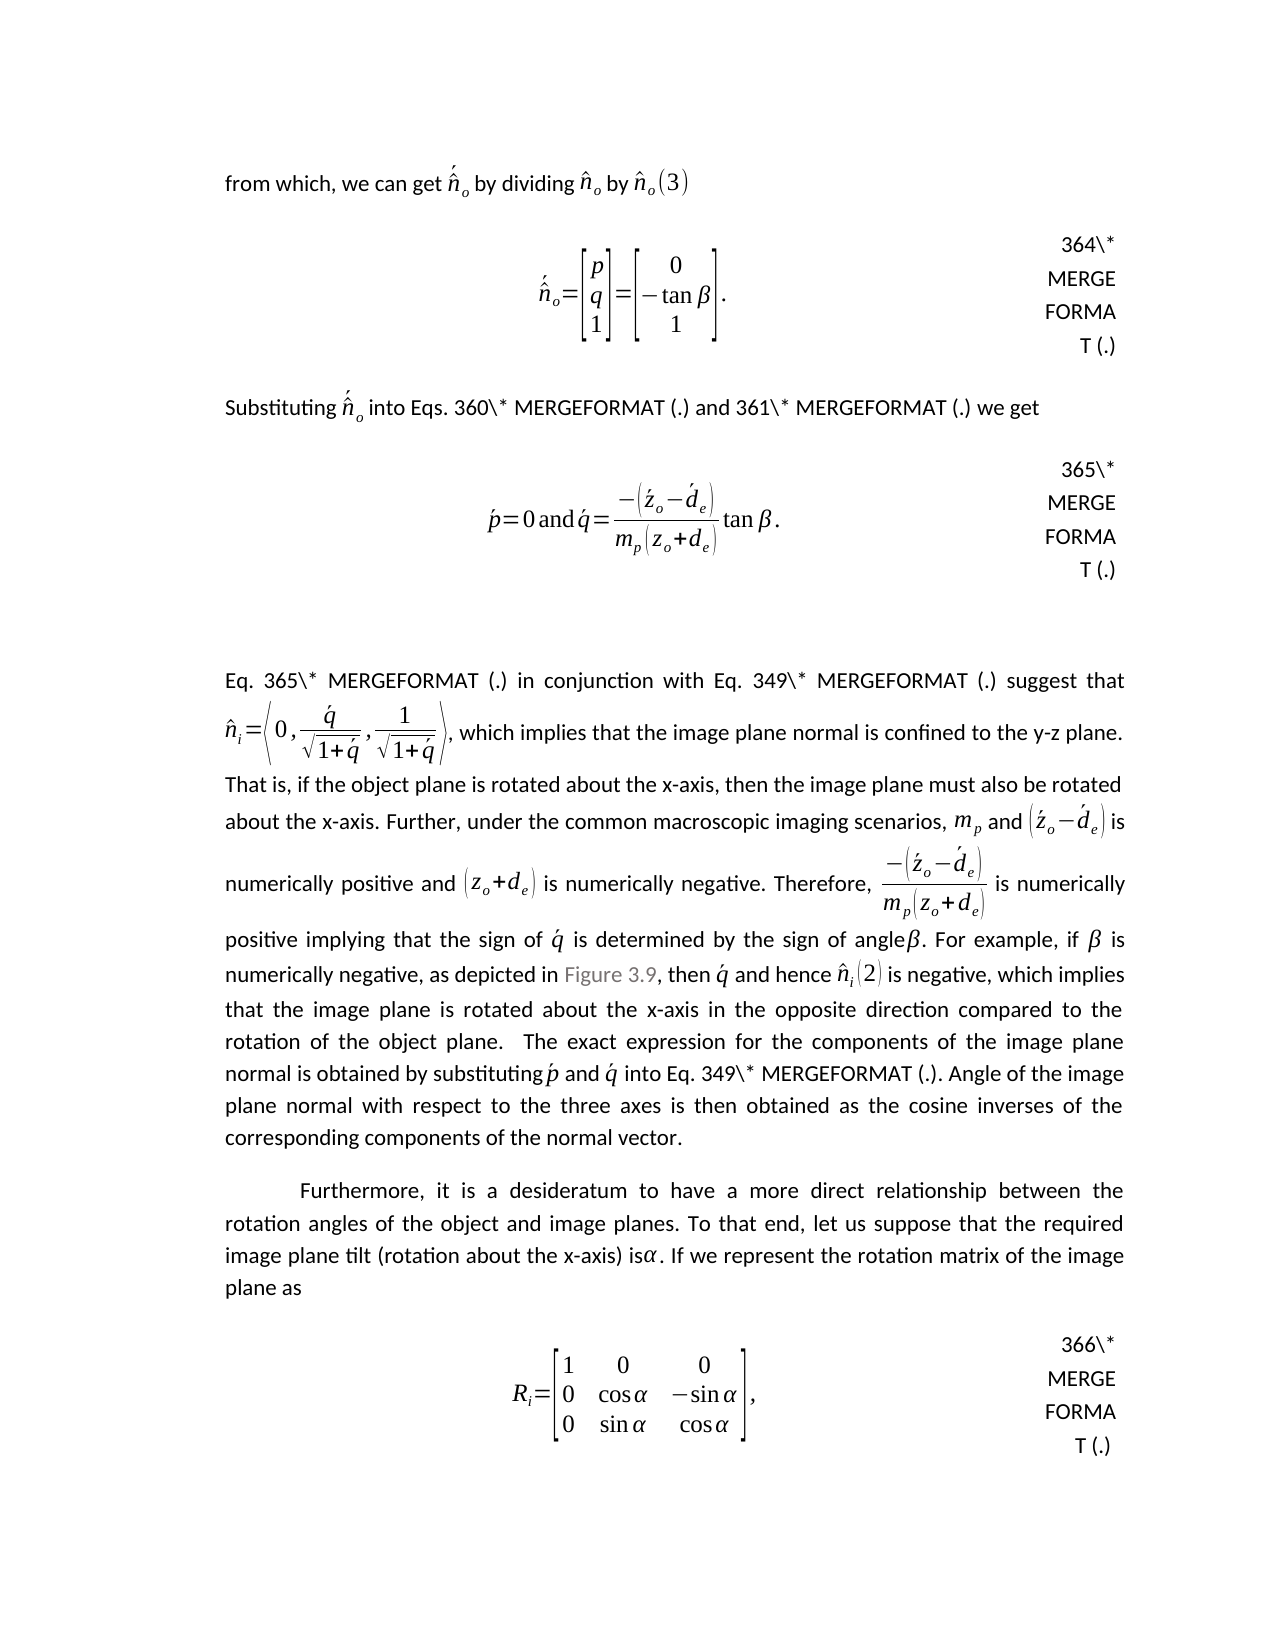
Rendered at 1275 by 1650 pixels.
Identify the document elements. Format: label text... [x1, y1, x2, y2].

table_header [1042, 226, 1116, 389]
table_header [225, 1326, 1042, 1489]
table_header [225, 451, 1042, 613]
table_header [225, 226, 1042, 389]
text Eq. (3.65) in conjunction with Eq. (3.49) suggest that, which implies that the image plane normal is confined to the y-z plane. That is, if the object plane is rotated about the x-axis, then the image plane must also be rotated about the x-axis. Further, under the common macroscopic imaging scenarios, and is numerically positive and is numerically negative. Therefore, is numerically positive implying that the sign of is determined by the sign of angle. For example, if is numerically negative, as depicted in Figure 3.9, then and hence is negative, which implies that the image plane is rotated about the x-axis in the opposite direction compared to the rotation of the object plane. The exact expression for the components of the image plane normal is obtained by substituting and into Eq. (3.49). Angle of the image plane normal with respect to the three axes is then obtained as the cosine inverses of the corresponding components of the normal vector. [225, 667, 1125, 1151]
text from which, we can get by dividing by [225, 165, 1125, 201]
text Substituting into Eqs. (3.60) and (3.61) we get [225, 389, 1125, 426]
table_header [1042, 451, 1116, 613]
table_header [1042, 1326, 1116, 1489]
text Furthermore, it is a desideratum to have a more direct relationship between the rotation angles of the object and image planes. To that end, let us suppose that the required image plane tilt (rotation about the x-axis) is. If we represent the rotation matrix of the image plane as [225, 1176, 1125, 1301]
